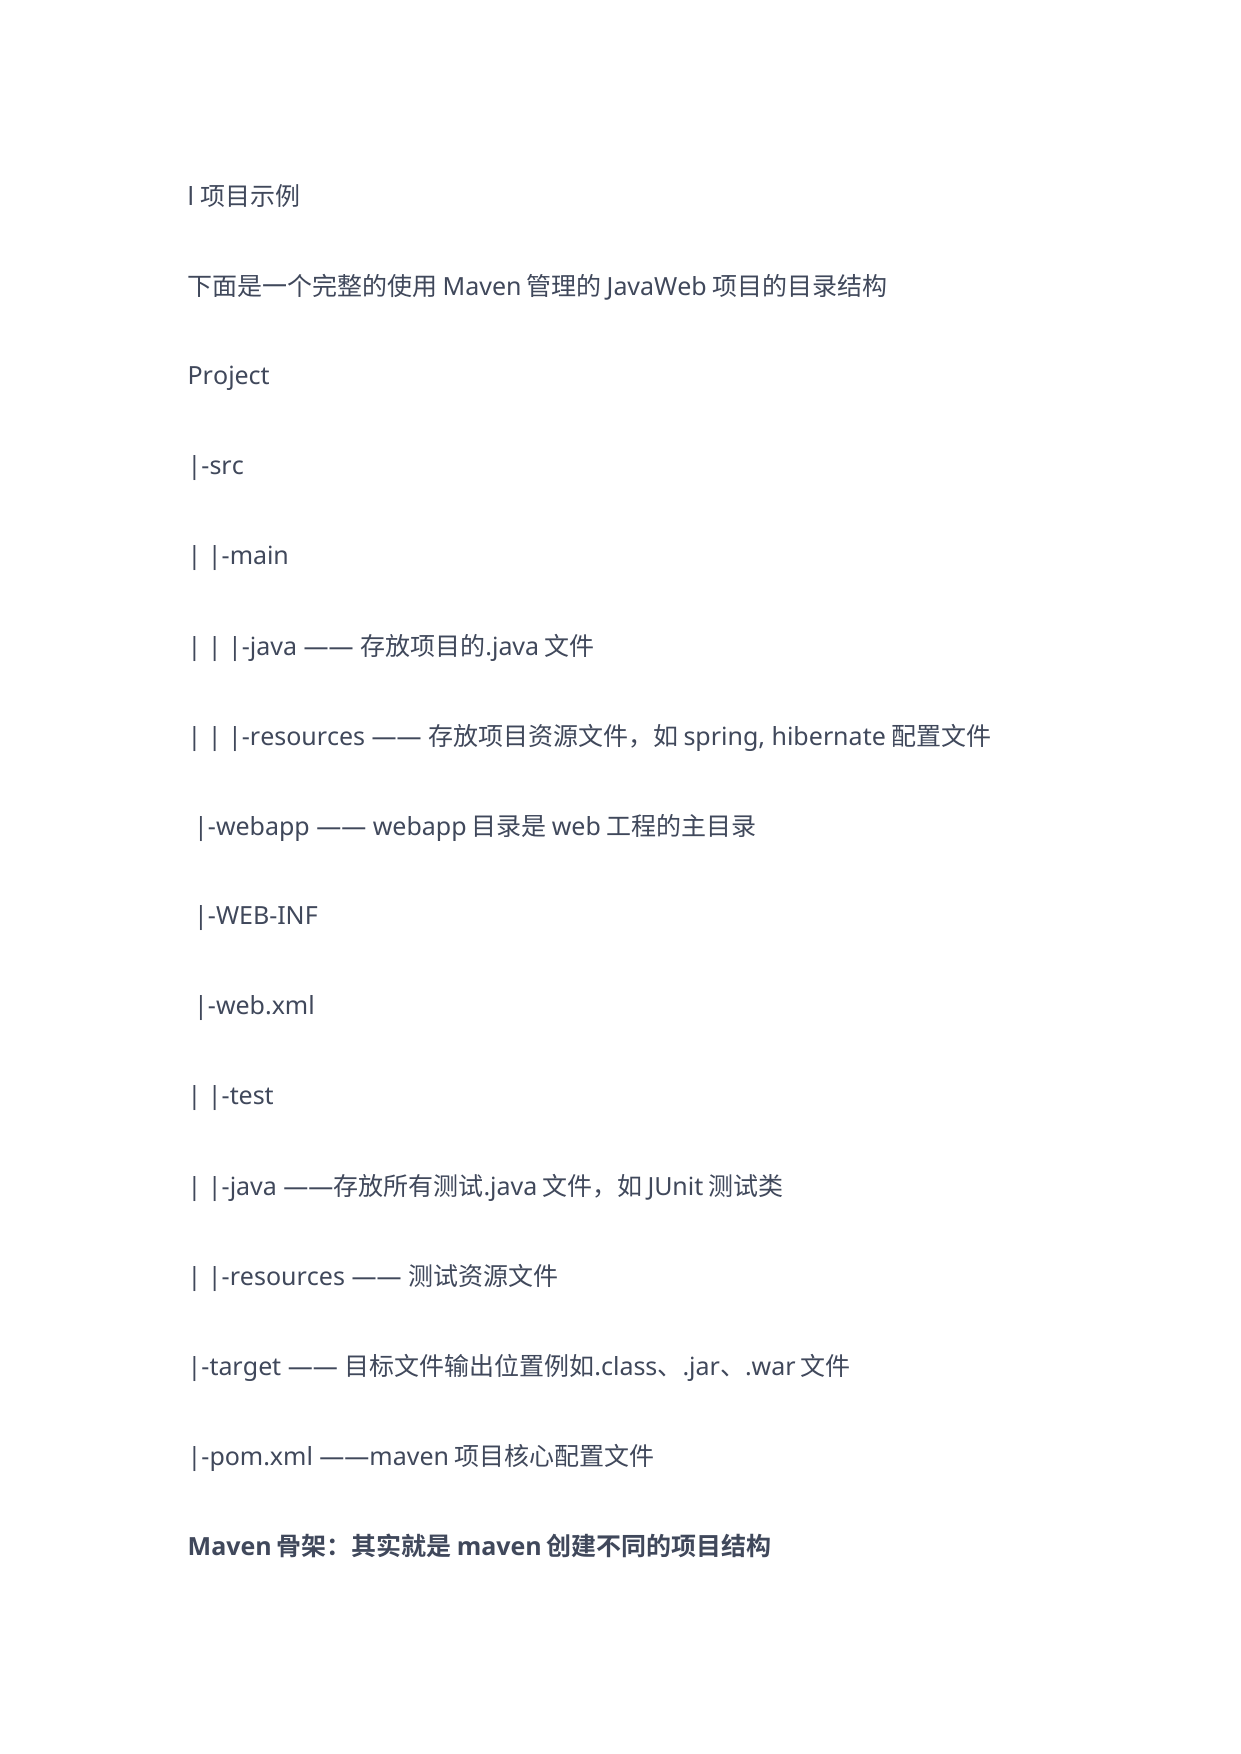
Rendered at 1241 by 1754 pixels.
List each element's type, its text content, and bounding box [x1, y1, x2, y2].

text 下面是一个完整的使用Maven管理的JavaWeb项目的目录结构 [187, 252, 1053, 317]
text |-target —— 目标文件输出位置例如.class、.jar、.war文件 [187, 1332, 1053, 1397]
text ​ |-webapp —— webapp目录是web工程的主目录 [187, 792, 1053, 857]
text | |-java ——存放所有测试.java文件，如JUnit测试类 [187, 1152, 1053, 1217]
text |-src [187, 432, 1053, 497]
text |-pom.xml ——maven项目核心配置文件 [187, 1422, 1053, 1487]
text | |-resources —— 测试资源文件 [187, 1242, 1053, 1307]
text | | |-java —— 存放项目的.java文件 [187, 612, 1053, 677]
text | |-main [187, 522, 1053, 587]
text Project [187, 342, 1053, 407]
text ​ |-WEB-INF [187, 882, 1053, 947]
text Maven骨架：其实就是maven创建不同的项目结构 [187, 1512, 1053, 1577]
text | | |-resources —— 存放项目资源文件，如spring, hibernate配置文件 [187, 702, 1053, 767]
text l 项目示例 [187, 162, 1053, 227]
text | |-test [187, 1062, 1053, 1127]
text ​ |-web.xml [187, 972, 1053, 1037]
